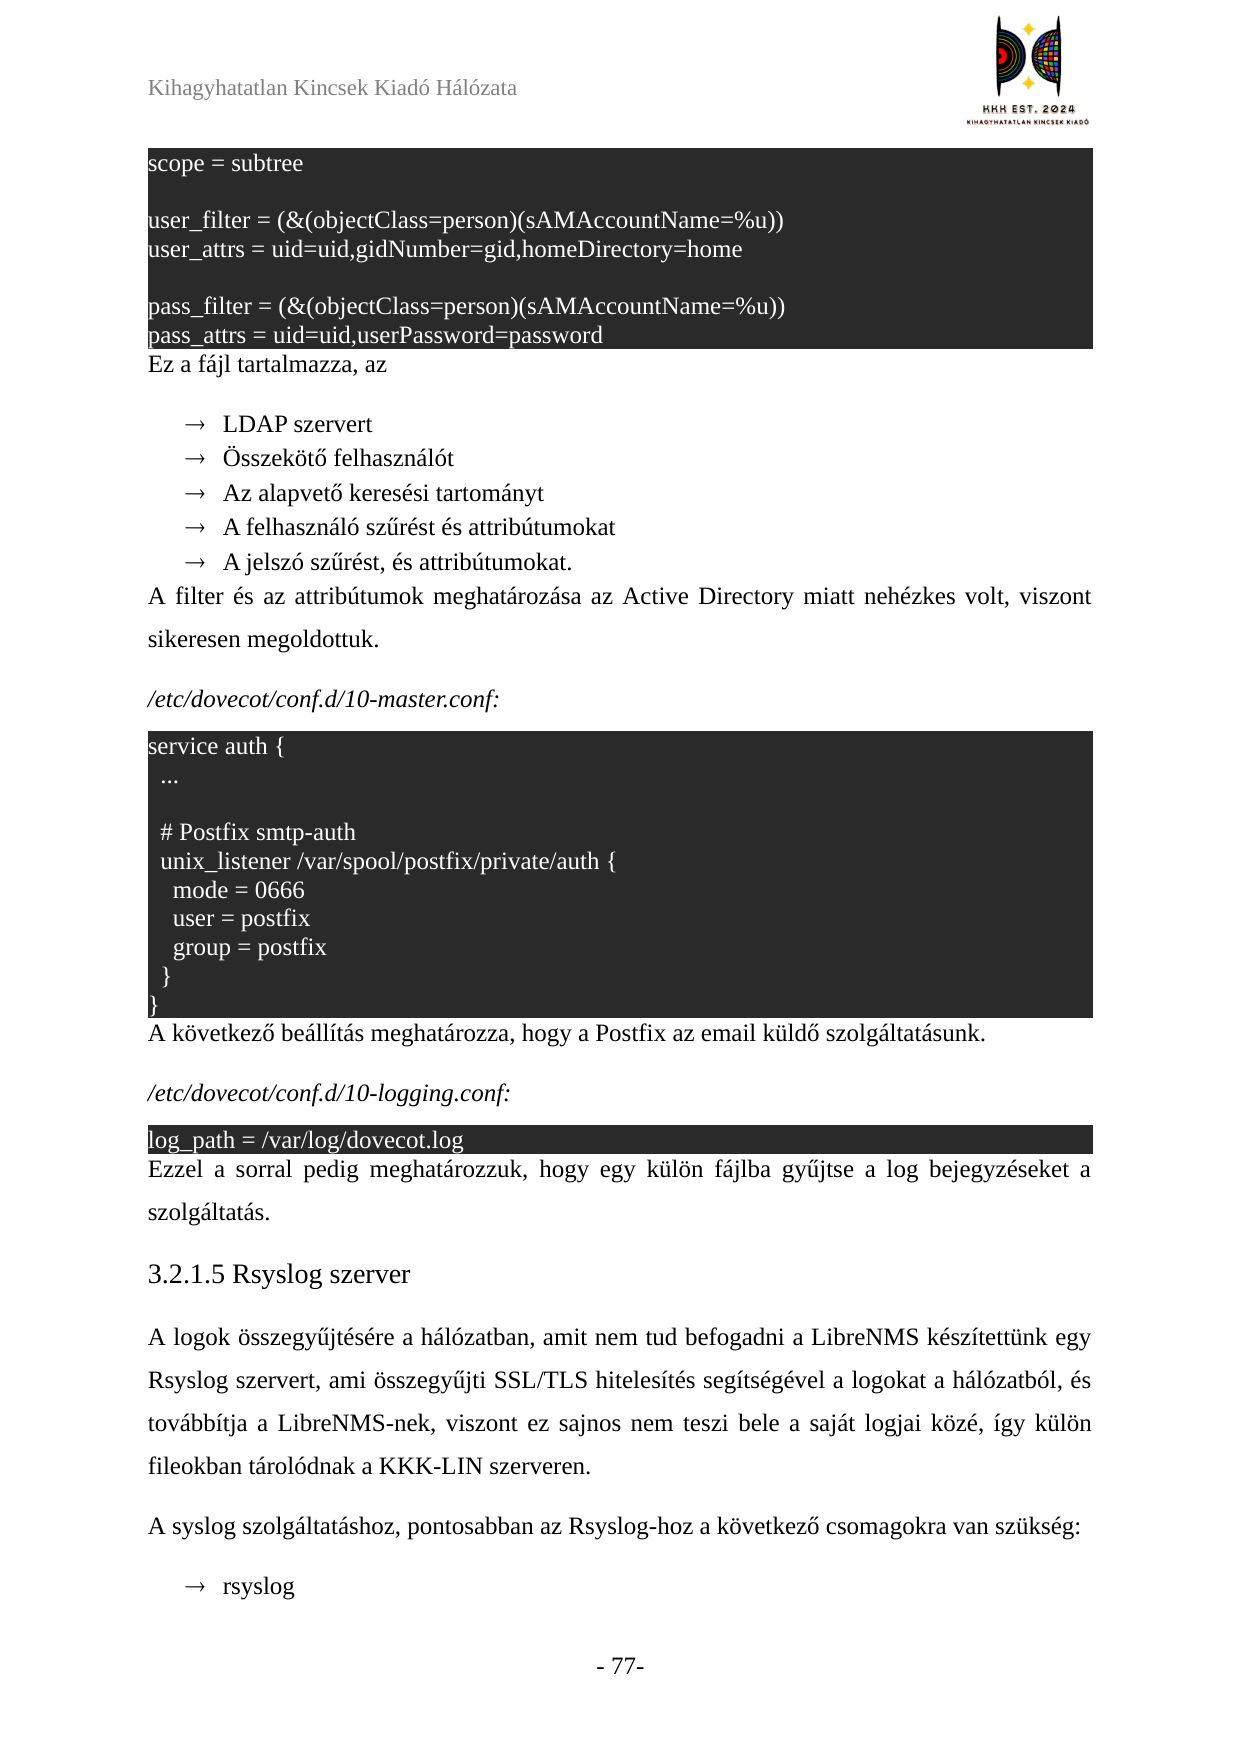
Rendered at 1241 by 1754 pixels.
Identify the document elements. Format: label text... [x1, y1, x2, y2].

text /etc/dovecot/conf.d/10-logging.conf: [148, 1078, 1093, 1107]
text A filter és az attribútumok meghatározása az Active Directory miatt nehézkes volt, viszont sikeresen megoldottuk. [148, 581, 1093, 653]
text scope = subtree [148, 148, 1093, 176]
text /etc/dovecot/conf.d/10-master.conf: [148, 684, 1093, 713]
text group = postfix [148, 932, 1093, 961]
text A következő beállítás meghatározza, hogy a Postfix az email küldő szolgáltatásunk. [148, 1018, 1093, 1047]
list Összekötő felhasználót [185, 443, 1093, 472]
list Az alapvető keresési tartományt [185, 478, 1093, 506]
text mode = 0666 [148, 875, 1093, 903]
text } [148, 961, 1093, 990]
text service auth { [148, 731, 1093, 760]
text log_path = /var/log/dovecot.log [148, 1125, 1093, 1154]
list A jelszó szűrést, és attribútumokat. [185, 547, 1093, 575]
text Ezzel a sorral pedig meghatározzuk, hogy egy külön fájlba gyűjtse a log bejegyzéseket a szolgáltatás. [148, 1154, 1093, 1226]
text user_filter = (&(objectClass=person)(sAMAccountName=%u)) [148, 205, 1093, 234]
text A syslog szolgáltatáshoz, pontosabban az Rsyslog-hoz a következő csomagokra van szükség: [148, 1511, 1093, 1540]
picture [958, 4, 1094, 130]
text unix_listener /var/spool/postfix/private/auth { [148, 846, 1093, 875]
text 3.2.1.5 Rsyslog szerver [148, 1257, 1093, 1289]
text user = postfix [148, 903, 1093, 932]
text user_attrs = uid=uid,gidNumber=gid,homeDirectory=home [148, 234, 1093, 263]
text ... [148, 760, 1093, 788]
list A felhasználó szűrést és attribútumokat [185, 512, 1093, 541]
text # Postfix smtp-auth [148, 817, 1093, 846]
text } [148, 990, 1093, 1018]
text pass_filter = (&(objectClass=person)(sAMAccountName=%u)) [148, 291, 1093, 320]
text A logok összegyűjtésére a hálózatban, amit nem tud befogadni a LibreNMS készítettünk egy Rsyslog szervert, ami összegyűjti SSL/TLS hitelesítés segítségével a logokat a hálózatból, és továbbítja a LibreNMS-nek, viszont ez sajnos nem teszi bele a saját logjai közé, így külön fileokban tárolódnak a KKK-LIN szerveren. [148, 1322, 1093, 1480]
list LDAP szervert [185, 409, 1093, 437]
text pass_attrs = uid=uid,userPassword=password [148, 320, 1093, 349]
list rsyslog [185, 1571, 1093, 1600]
text Ez a fájl tartalmazza, az [148, 349, 1093, 378]
